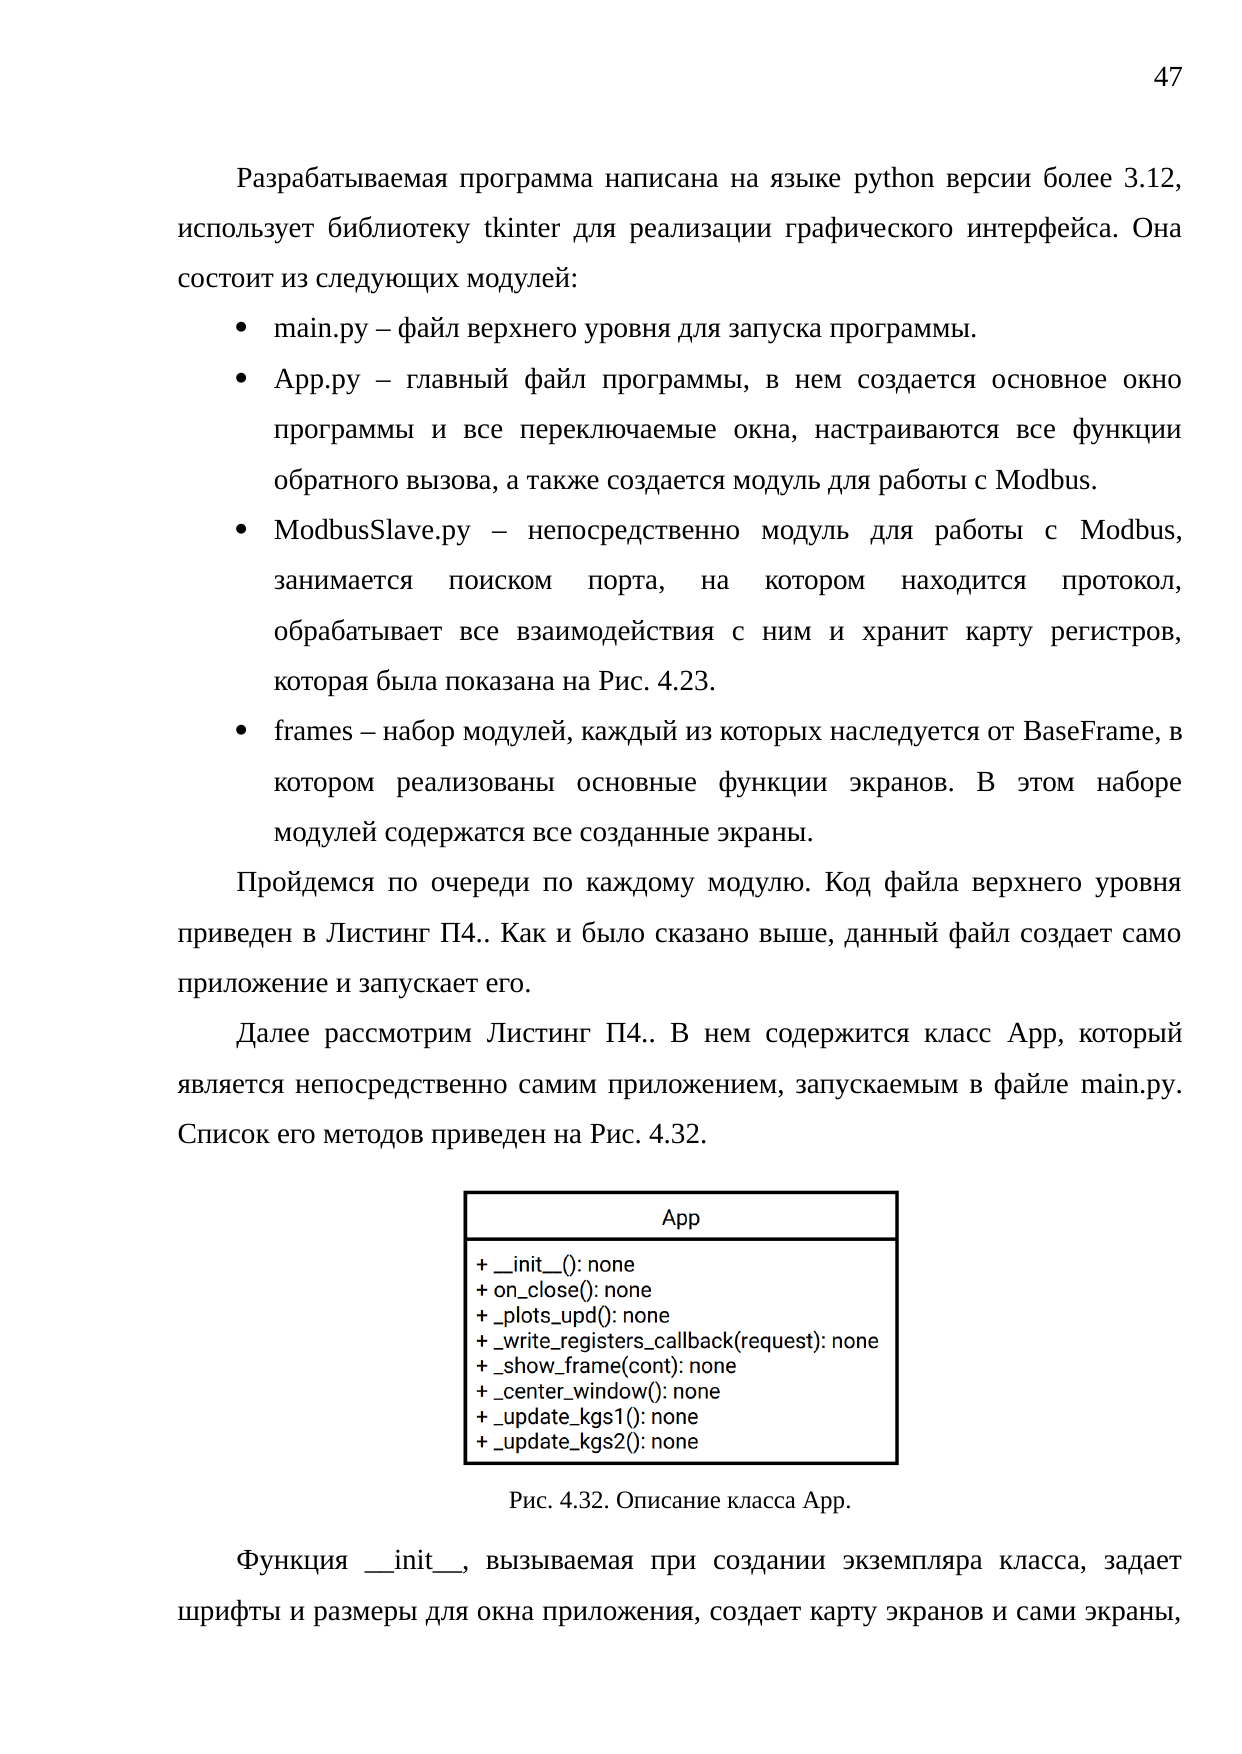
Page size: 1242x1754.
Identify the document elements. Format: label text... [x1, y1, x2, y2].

list main.py – файл верхнего уровня для запуска программы. [236, 311, 1183, 344]
list App.py – главный файл программы, в нем создается основное окно программы и все переключаемые окна, настраиваются все функции обратного вызова, а также создается модуль для работы с Modbus. [236, 361, 1183, 495]
picture [458, 1187, 902, 1469]
list frames – набор модулей, каждый из которых наследуется от BaseFrame, в котором реализованы основные функции экранов. В этом наборе модулей содержатся все созданные экраны. [236, 713, 1183, 848]
text Разрабатываемая программа написана на языке python версии более 3.12, использует библиотеку tkinter для реализации графического интерфейса. Она состоит из следующих модулей: [177, 160, 1183, 294]
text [177, 1542, 1183, 1626]
text Пройдемся по очереди по каждому модулю. Код файла верхнего уровня приведен в листинг П4.1. Как и было сказано выше, данный файл создает само приложение и запускает его. [177, 864, 1183, 999]
